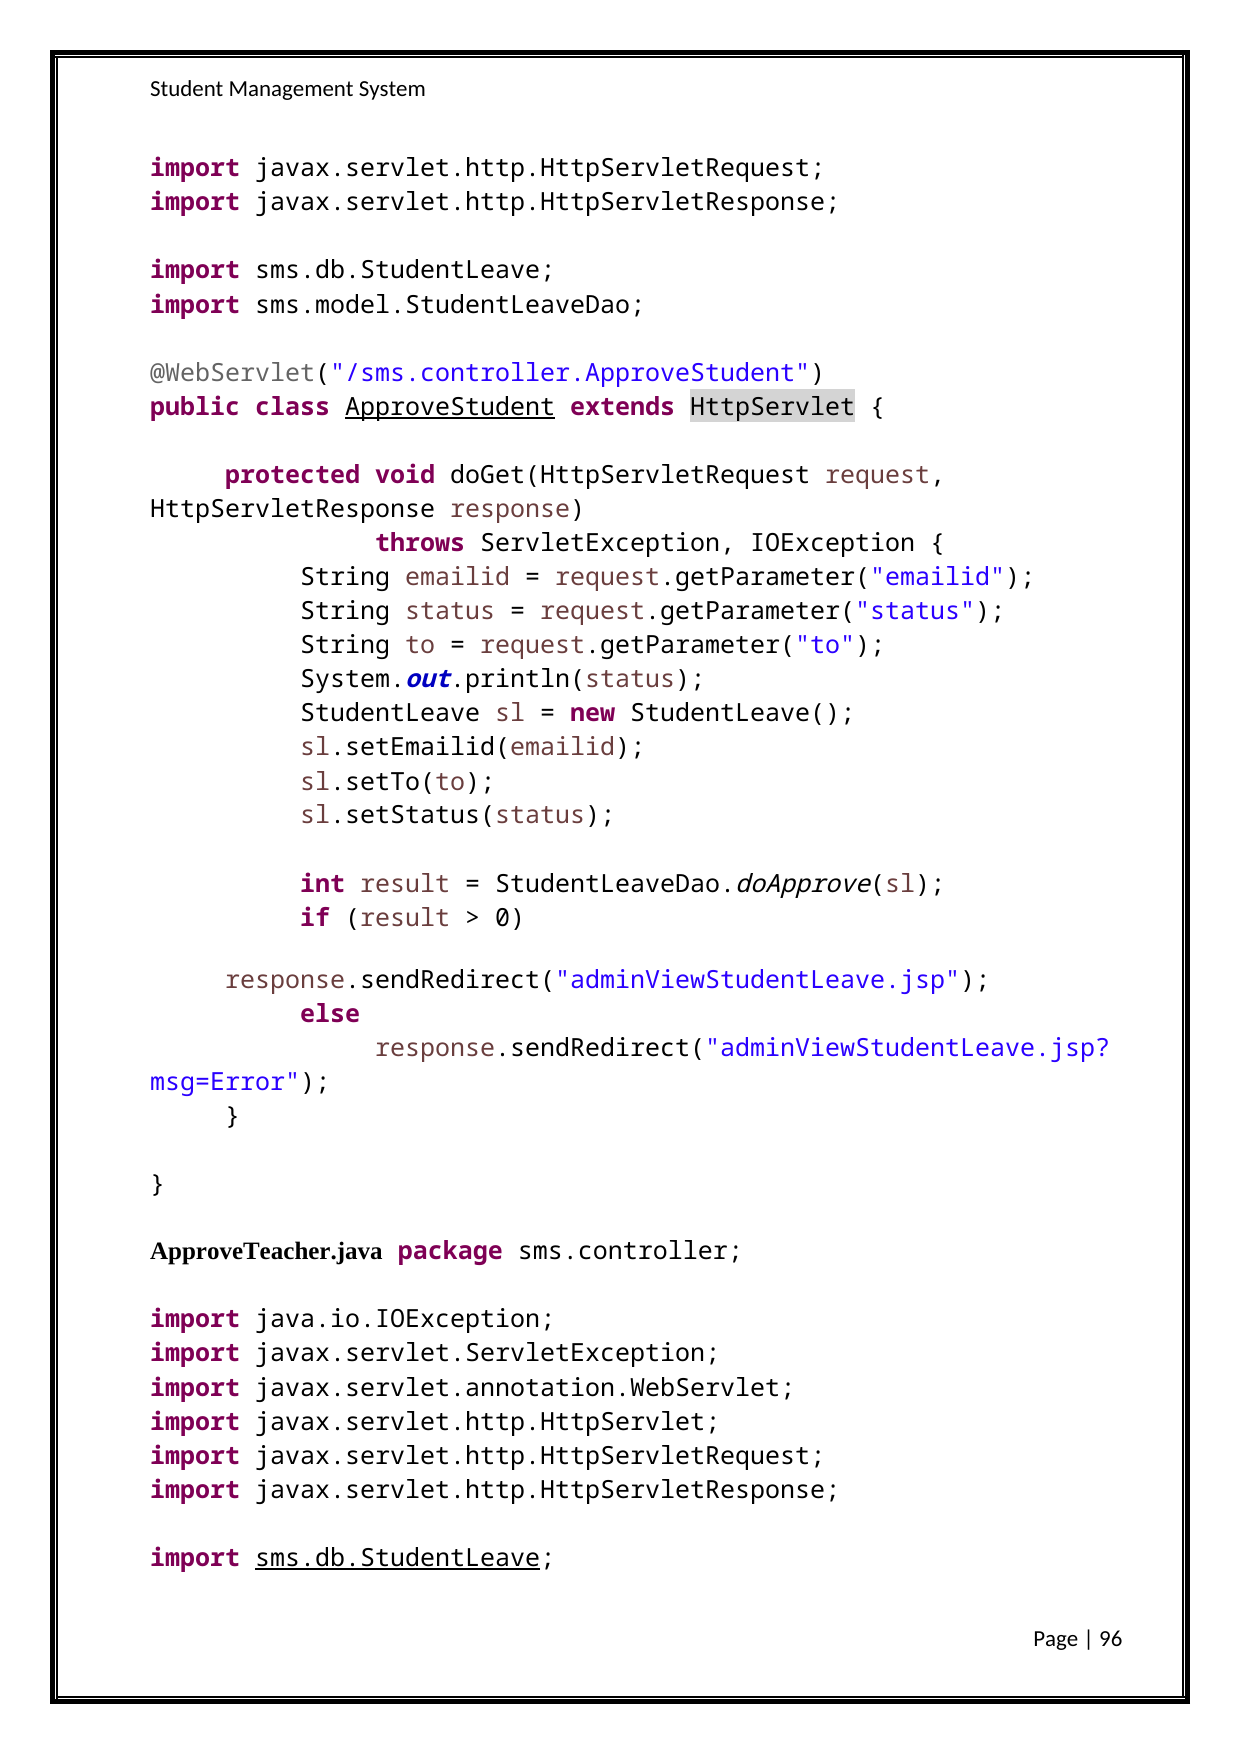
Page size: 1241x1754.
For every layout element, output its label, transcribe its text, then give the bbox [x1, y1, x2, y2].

text sl.setStatus(status); [150, 797, 1122, 831]
text import javax.servlet.http.HttpServletRequest; [150, 1437, 1122, 1471]
text else [150, 996, 1122, 1029]
text if (result > 0) [150, 899, 1122, 933]
text StudentLeave sl = new StudentLeave(); [150, 695, 1122, 729]
text import java.io.IOException; [150, 1301, 1122, 1335]
text import javax.servlet.ServletException; [150, 1335, 1122, 1369]
text protected void doGet(HttpServletRequest request, HttpServletResponse response) [150, 457, 1122, 525]
text } [150, 1166, 1122, 1200]
text response.sendRedirect("adminViewStudentLeave.jsp"); [150, 933, 1122, 996]
text import javax.servlet.http.HttpServlet; [150, 1403, 1122, 1437]
text String status = request.getParameter("status"); [150, 593, 1122, 627]
text import javax.servlet.http.HttpServletResponse; [150, 184, 1122, 218]
text public class ApproveStudent extends HttpServlet { [150, 388, 1122, 422]
text ApproveTeacher.java package sms.controller; [150, 1233, 1122, 1267]
text int result = StudentLeaveDao.doApprove(sl); [150, 865, 1122, 899]
text System.out.println(status); [150, 661, 1122, 695]
text import javax.servlet.http.HttpServletResponse; [150, 1471, 1122, 1505]
text sl.setEmailid(emailid); [150, 729, 1122, 763]
text sl.setTo(to); [150, 763, 1122, 797]
text import sms.db.StudentLeave; [150, 252, 1122, 286]
text String to = request.getParameter("to"); [150, 627, 1122, 661]
text throws ServletException, IOException { [150, 525, 1122, 559]
text import javax.servlet.http.HttpServletRequest; [150, 150, 1122, 184]
text import sms.db.StudentLeave; [150, 1539, 1122, 1573]
text String emailid = request.getParameter("emailid"); [150, 559, 1122, 593]
text } [150, 1098, 1122, 1132]
text import javax.servlet.annotation.WebServlet; [150, 1369, 1122, 1403]
text @WebServlet("/sms.controller.ApproveStudent") [150, 354, 1122, 388]
text response.sendRedirect("adminViewStudentLeave.jsp?msg=Error"); [150, 1029, 1122, 1098]
text import sms.model.StudentLeaveDao; [150, 286, 1122, 320]
